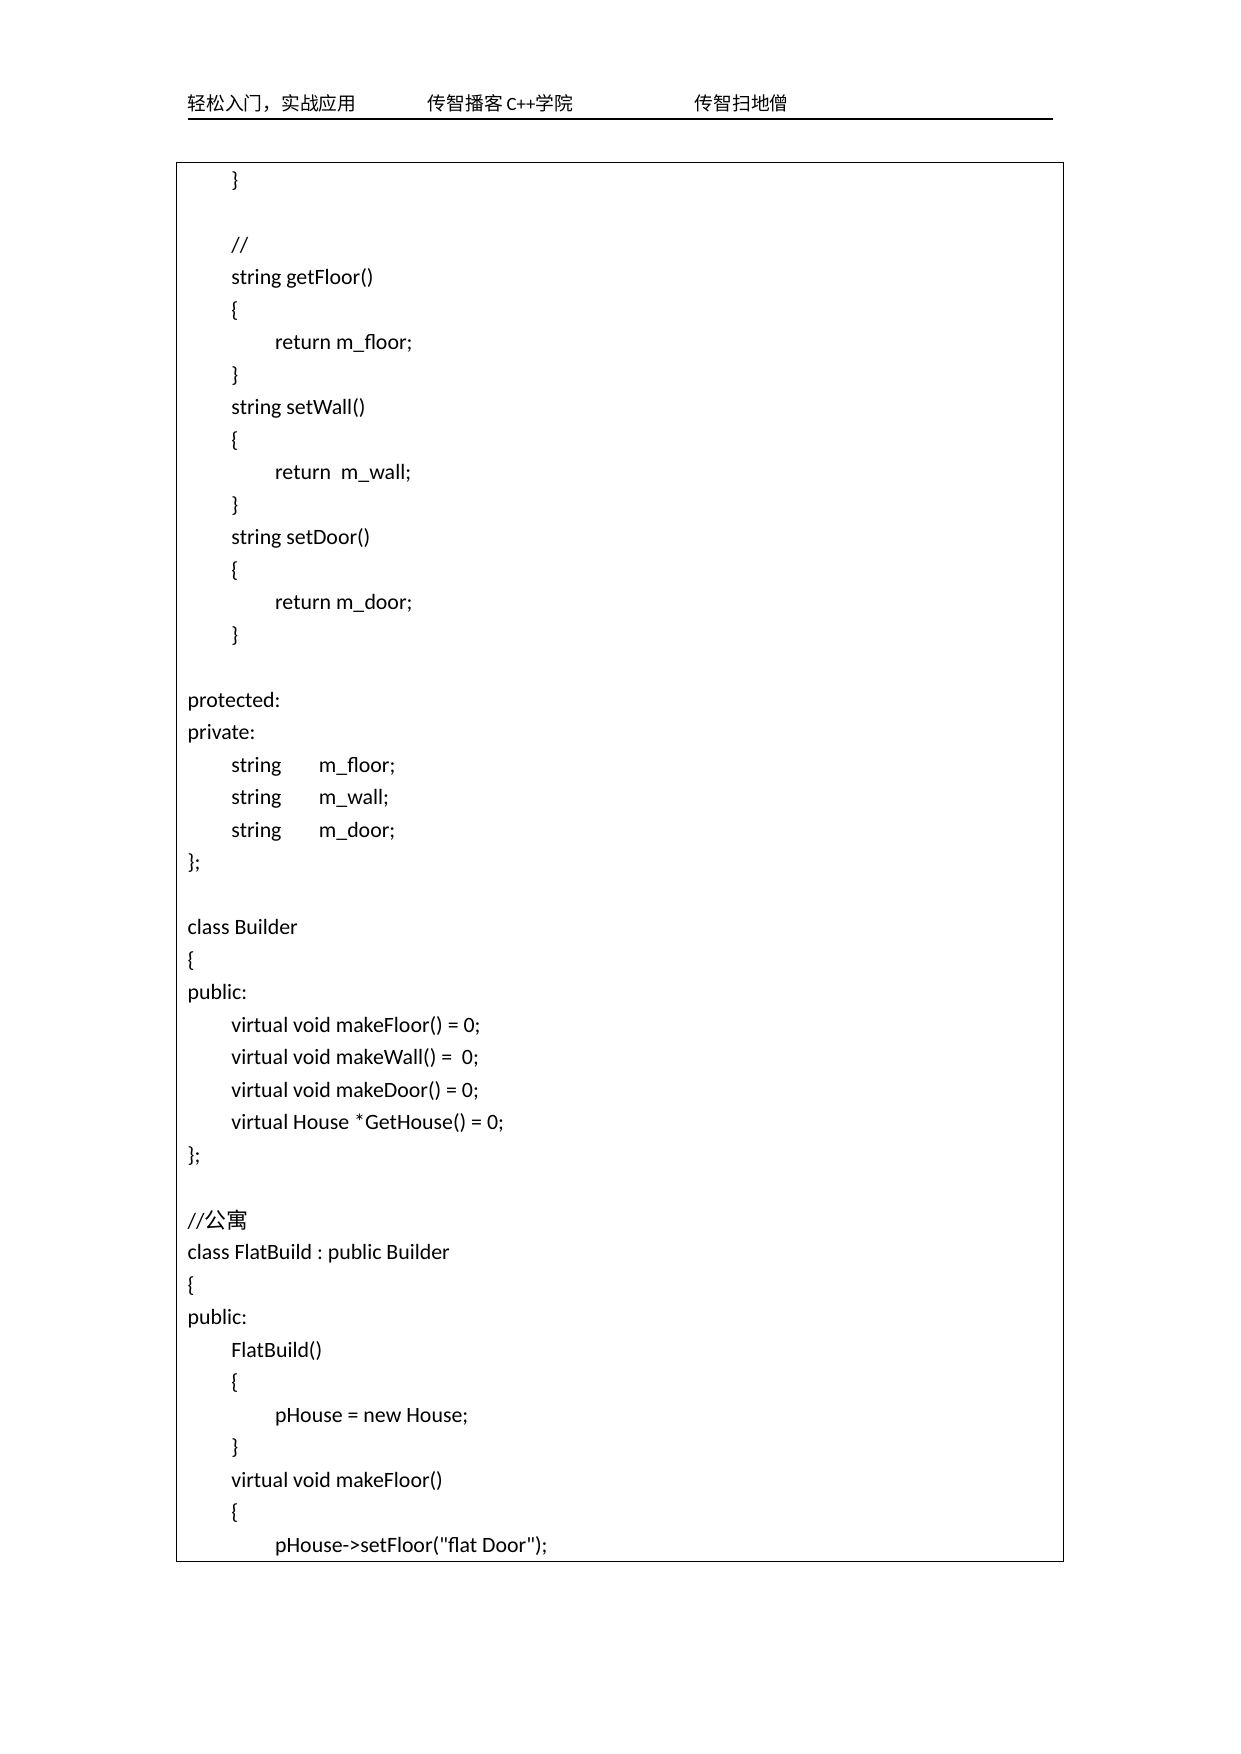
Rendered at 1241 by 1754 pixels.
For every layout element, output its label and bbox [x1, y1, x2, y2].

table_header [177, 163, 1063, 1561]
